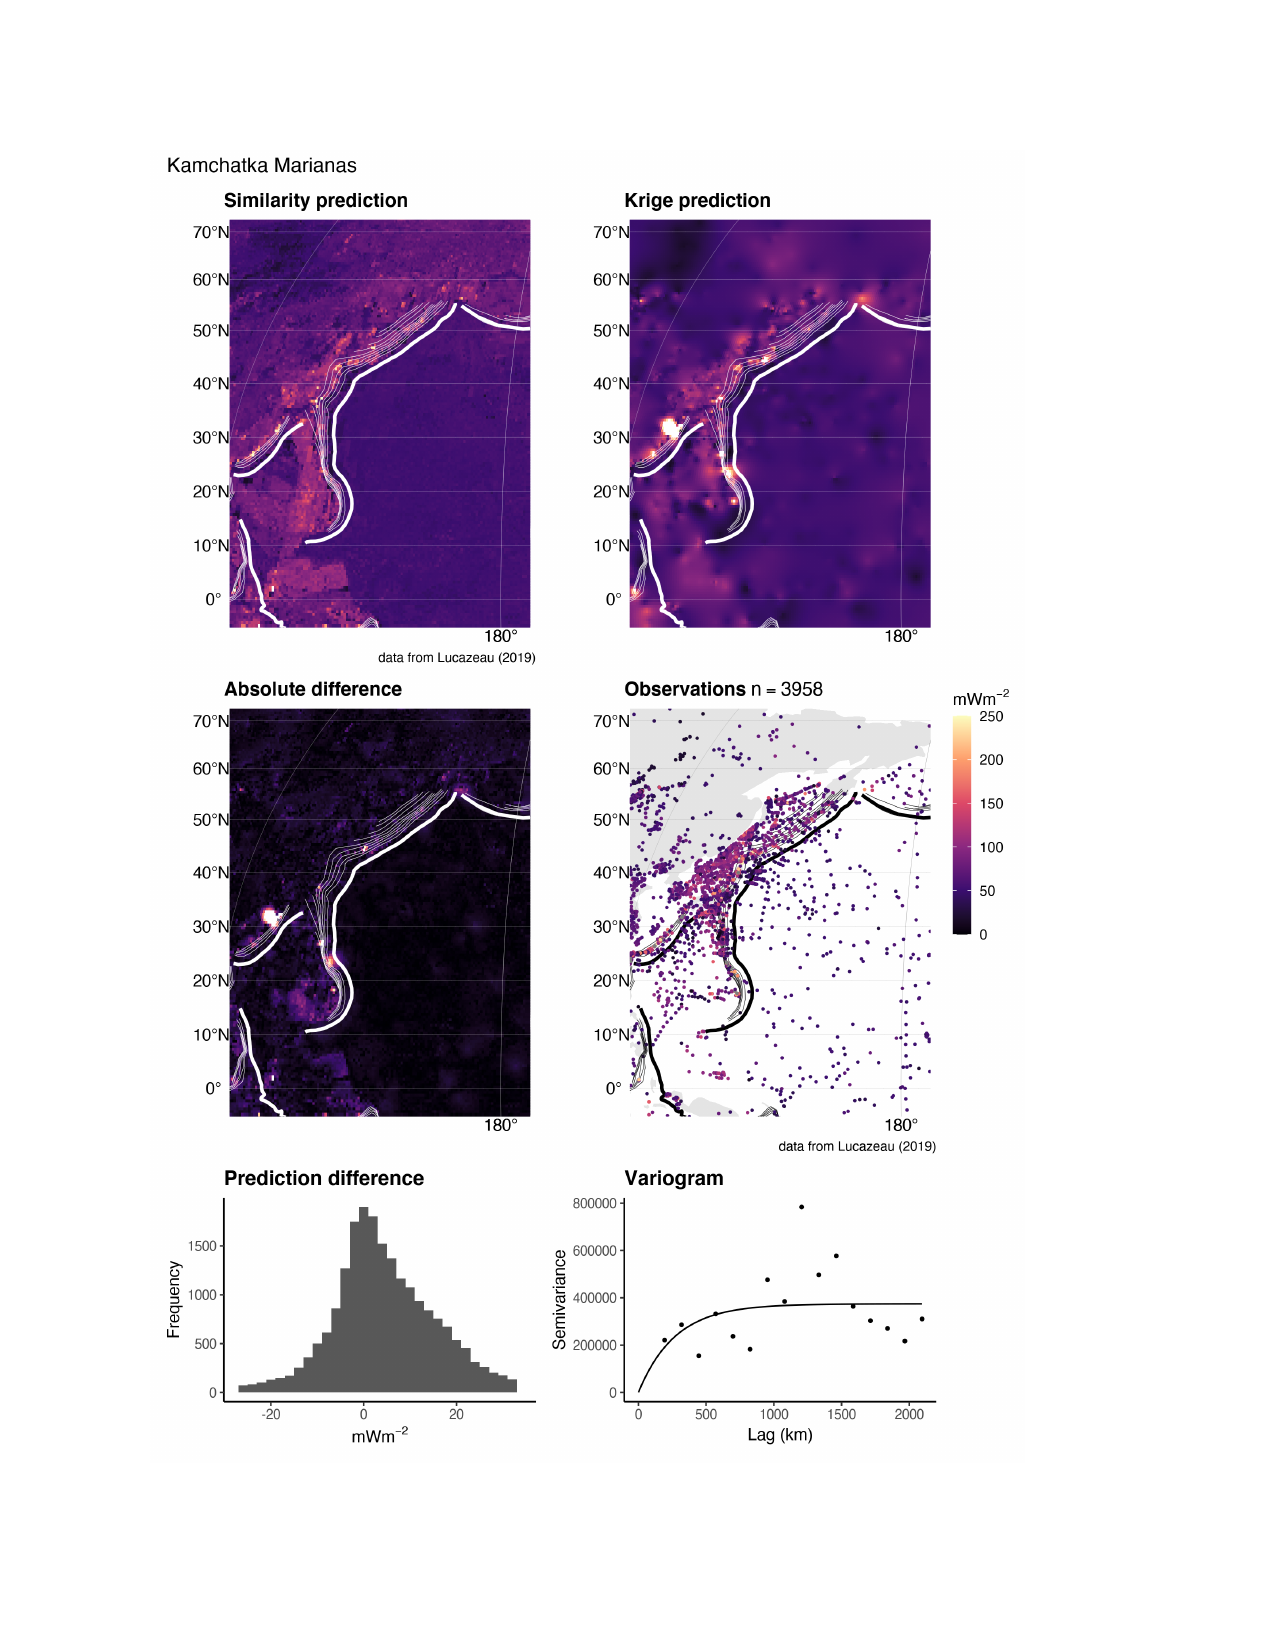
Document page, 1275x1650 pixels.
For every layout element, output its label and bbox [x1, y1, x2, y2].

picture [150, 150, 1025, 1463]
